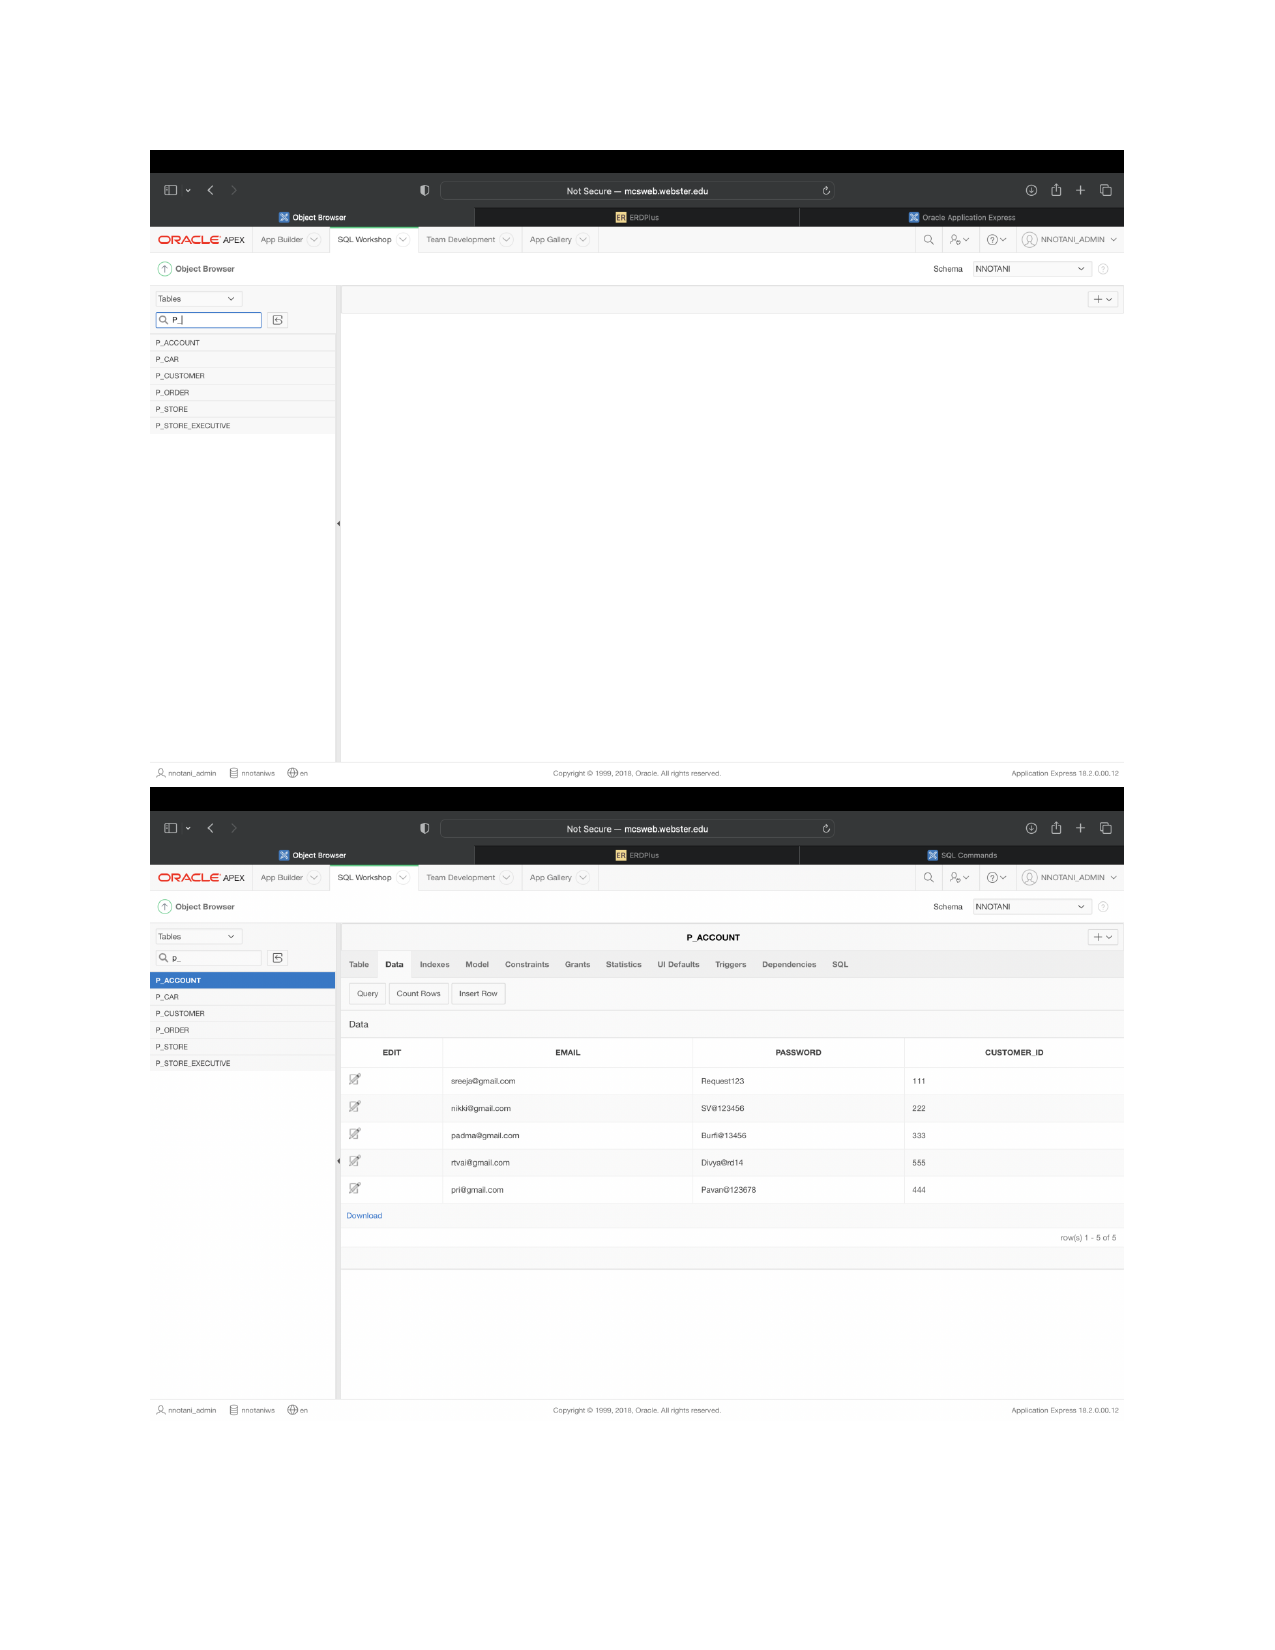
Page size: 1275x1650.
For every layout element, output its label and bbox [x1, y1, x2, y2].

picture [150, 787, 1124, 1421]
picture [150, 150, 1124, 784]
